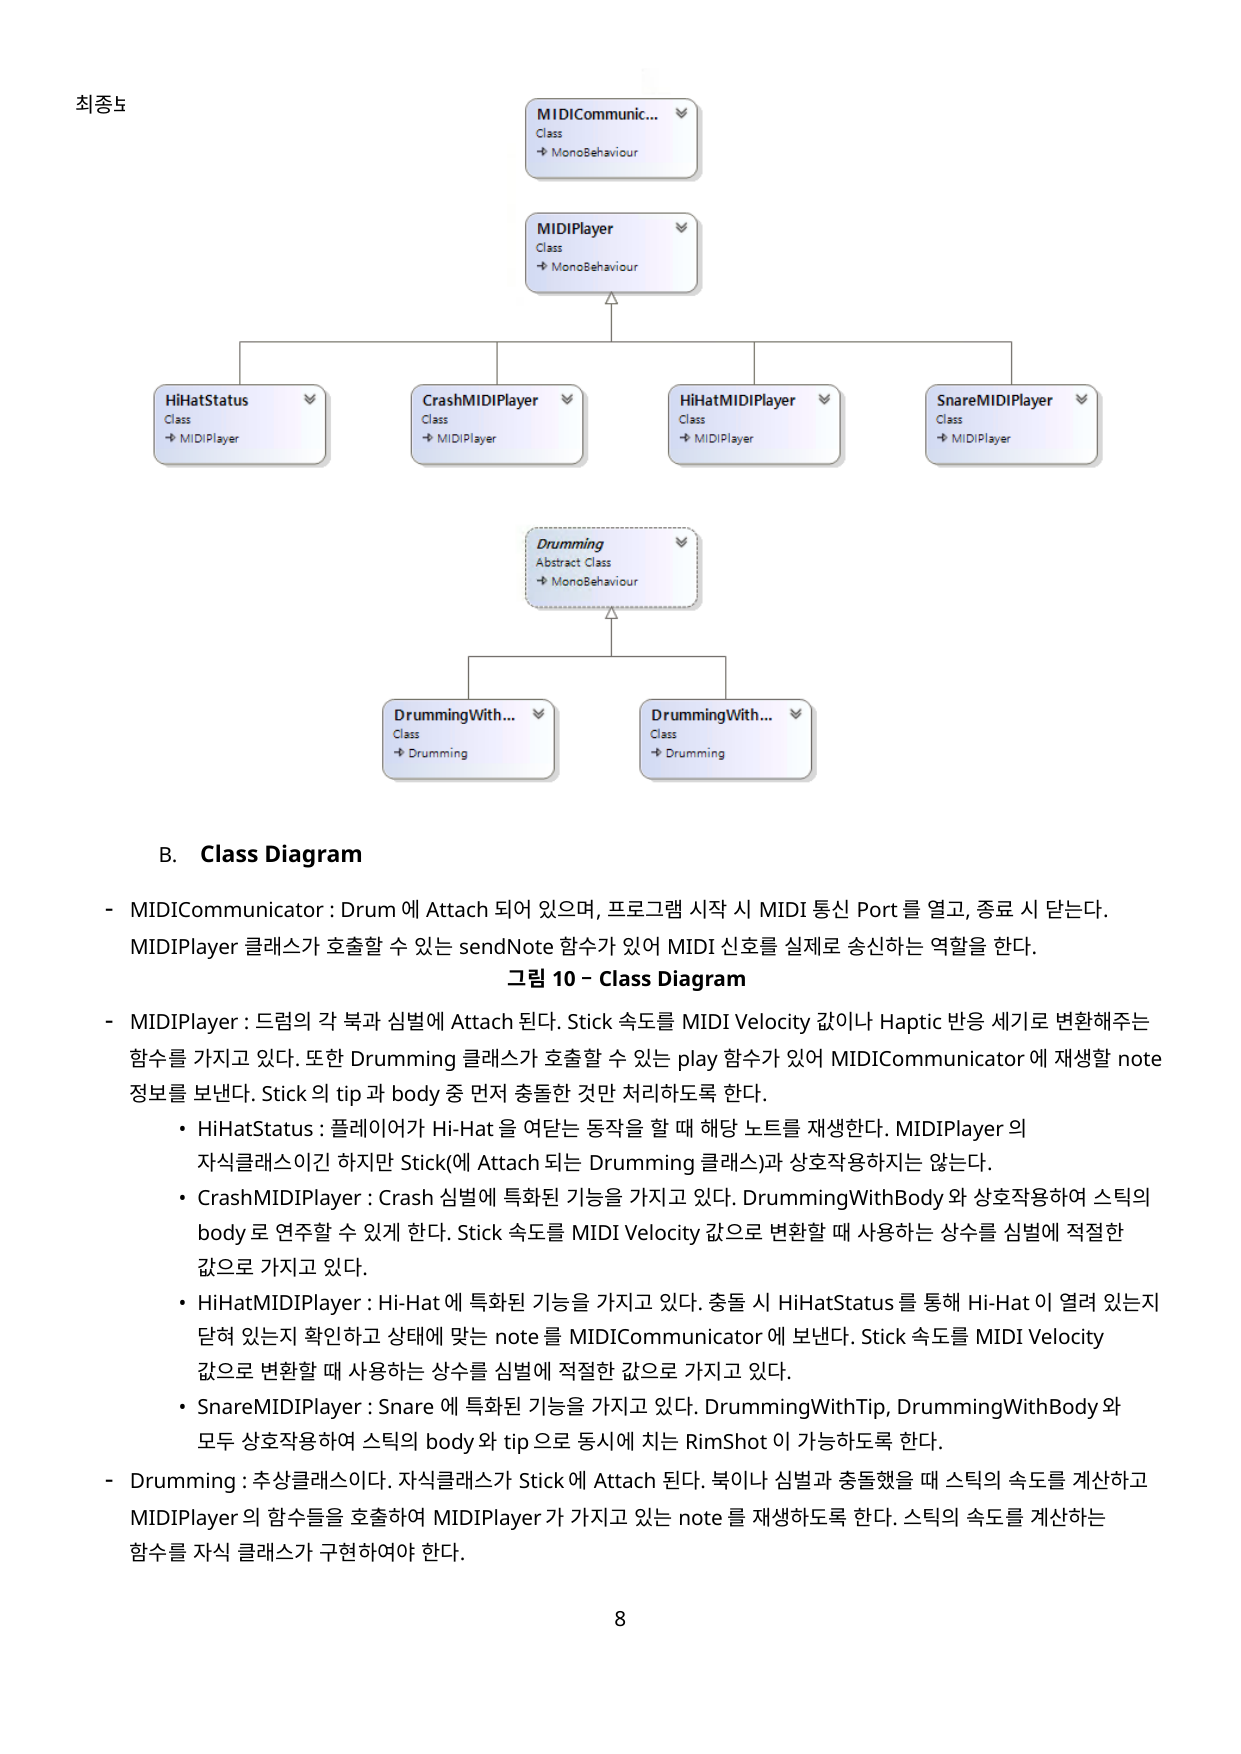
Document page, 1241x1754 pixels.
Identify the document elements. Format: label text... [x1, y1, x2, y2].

list MIDIPlayer : 드럼의 각 북과 심벌에 Attach된다. Stick 속도를 MIDI Velocity 값이나 Haptic 반응 세기로 변환해주는 함수를 가지고 있다. 또한 Drumming 클래스가 호출할 수 있는 play 함수가 있어 MIDICommunicator에 재생할 note 정보를 보낸다. Stick의 tip과 body 중 먼저 충돌한 것만 처리하도록 한다. [104, 965, 1165, 1107]
list MIDICommunicator : Drum에 Attach 되어 있으며, 프로그램 시작 시 MIDI 통신 Port를 열고, 종료 시 닫는다. MIDIPlayer 클래스가 호출할 수 있는 sendNote 함수가 있어 MIDI 신호를 실제로 송신하는 역할을 한다. [104, 889, 1165, 961]
list Drumming : 추상클래스이다. 자식클래스가 Stick에 Attach 된다. 북이나 심벌과 충돌했을 때 스틱의 속도를 계산하고 MIDIPlayer의 함수들을 호출하여 MIDIPlayer가 가지고 있는 note를 재생하도록 한다. 스틱의 속도를 계산하는 함수를 자식 클래스가 구현하여야 한다. [104, 1460, 1165, 1566]
list HiHatMIDIPlayer : Hi-Hat에 특화된 기능을 가지고 있다. 충돌 시 HiHatStatus를 통해 Hi-Hat이 열려 있는지 닫혀 있는지 확인하고 상태에 맞는 note를 MIDICommunicator에 보낸다. Stick 속도를 MIDI Velocity 값으로 변환할 때 사용하는 상수를 심벌에 적절한 값으로 가지고 있다. [178, 1286, 1165, 1386]
picture [125, 66, 1129, 811]
list SnareMIDIPlayer : Snare 에 특화된 기능을 가지고 있다. DrummingWithTip, DrummingWithBody와 모두 상호작용하여 스틱의 body와 tip으로 동시에 치는 RimShot 이 가능하도록 한다. [178, 1390, 1165, 1455]
list CrashMIDIPlayer : Crash 심벌에 특화된 기능을 가지고 있다. DrummingWithBody와 상호작용하여 스틱의 body로 연주할 수 있게 한다. Stick 속도를 MIDI Velocity 값으로 변환할 때 사용하는 상수를 심벌에 적절한 값으로 가지고 있다. [178, 1181, 1165, 1281]
list HiHatStatus : 플레이어가 Hi-Hat을 여닫는 동작을 할 때 해당 노트를 재생한다. MIDIPlayer의 자식클래스이긴 하지만 Stick(에 Attach되는 Drumming 클래스)과 상호작용하지는 않는다. [178, 1112, 1165, 1177]
